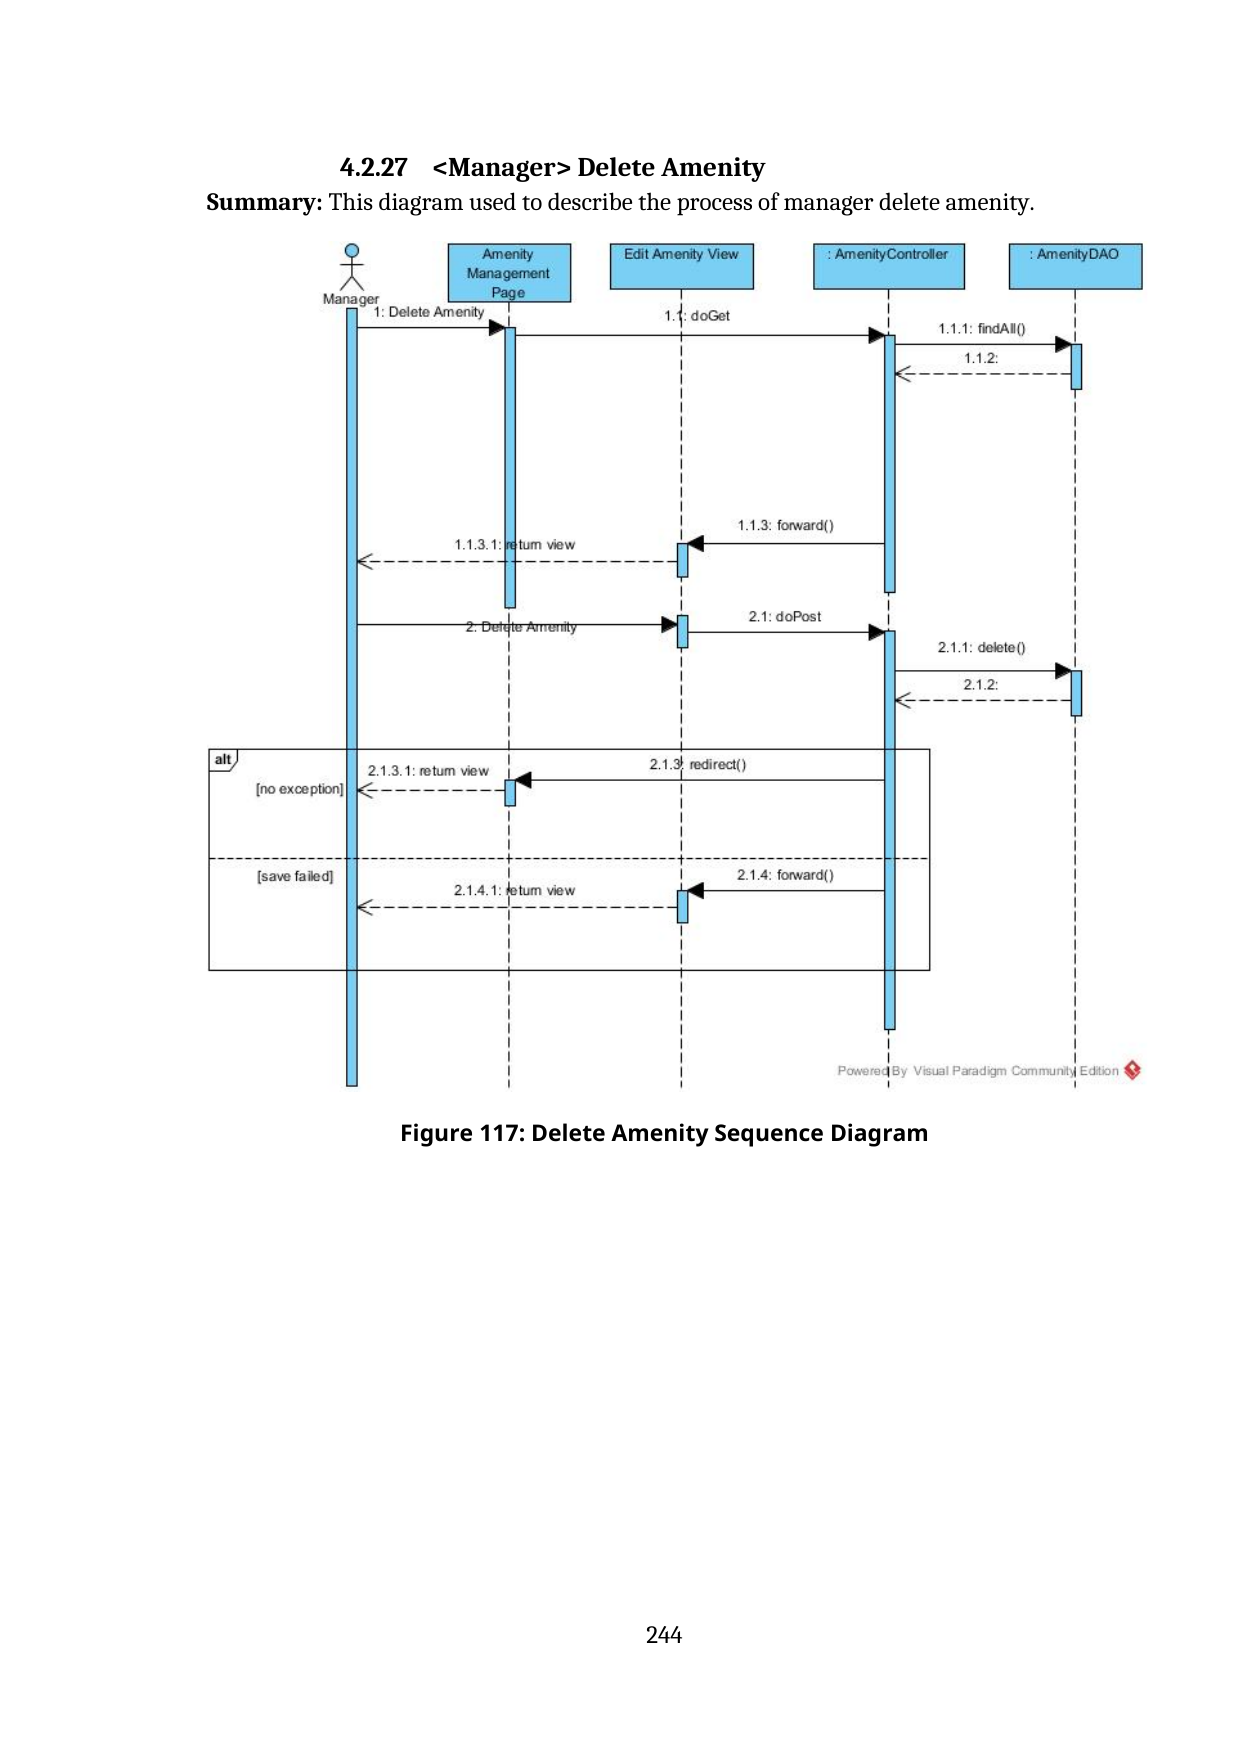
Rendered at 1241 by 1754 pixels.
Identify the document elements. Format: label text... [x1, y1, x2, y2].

picture [206, 241, 1148, 1092]
subtitle <Manager> Delete Amenity [340, 152, 1122, 183]
text Summary: This diagram used to describe the process of manager delete amenity. [207, 188, 1122, 216]
